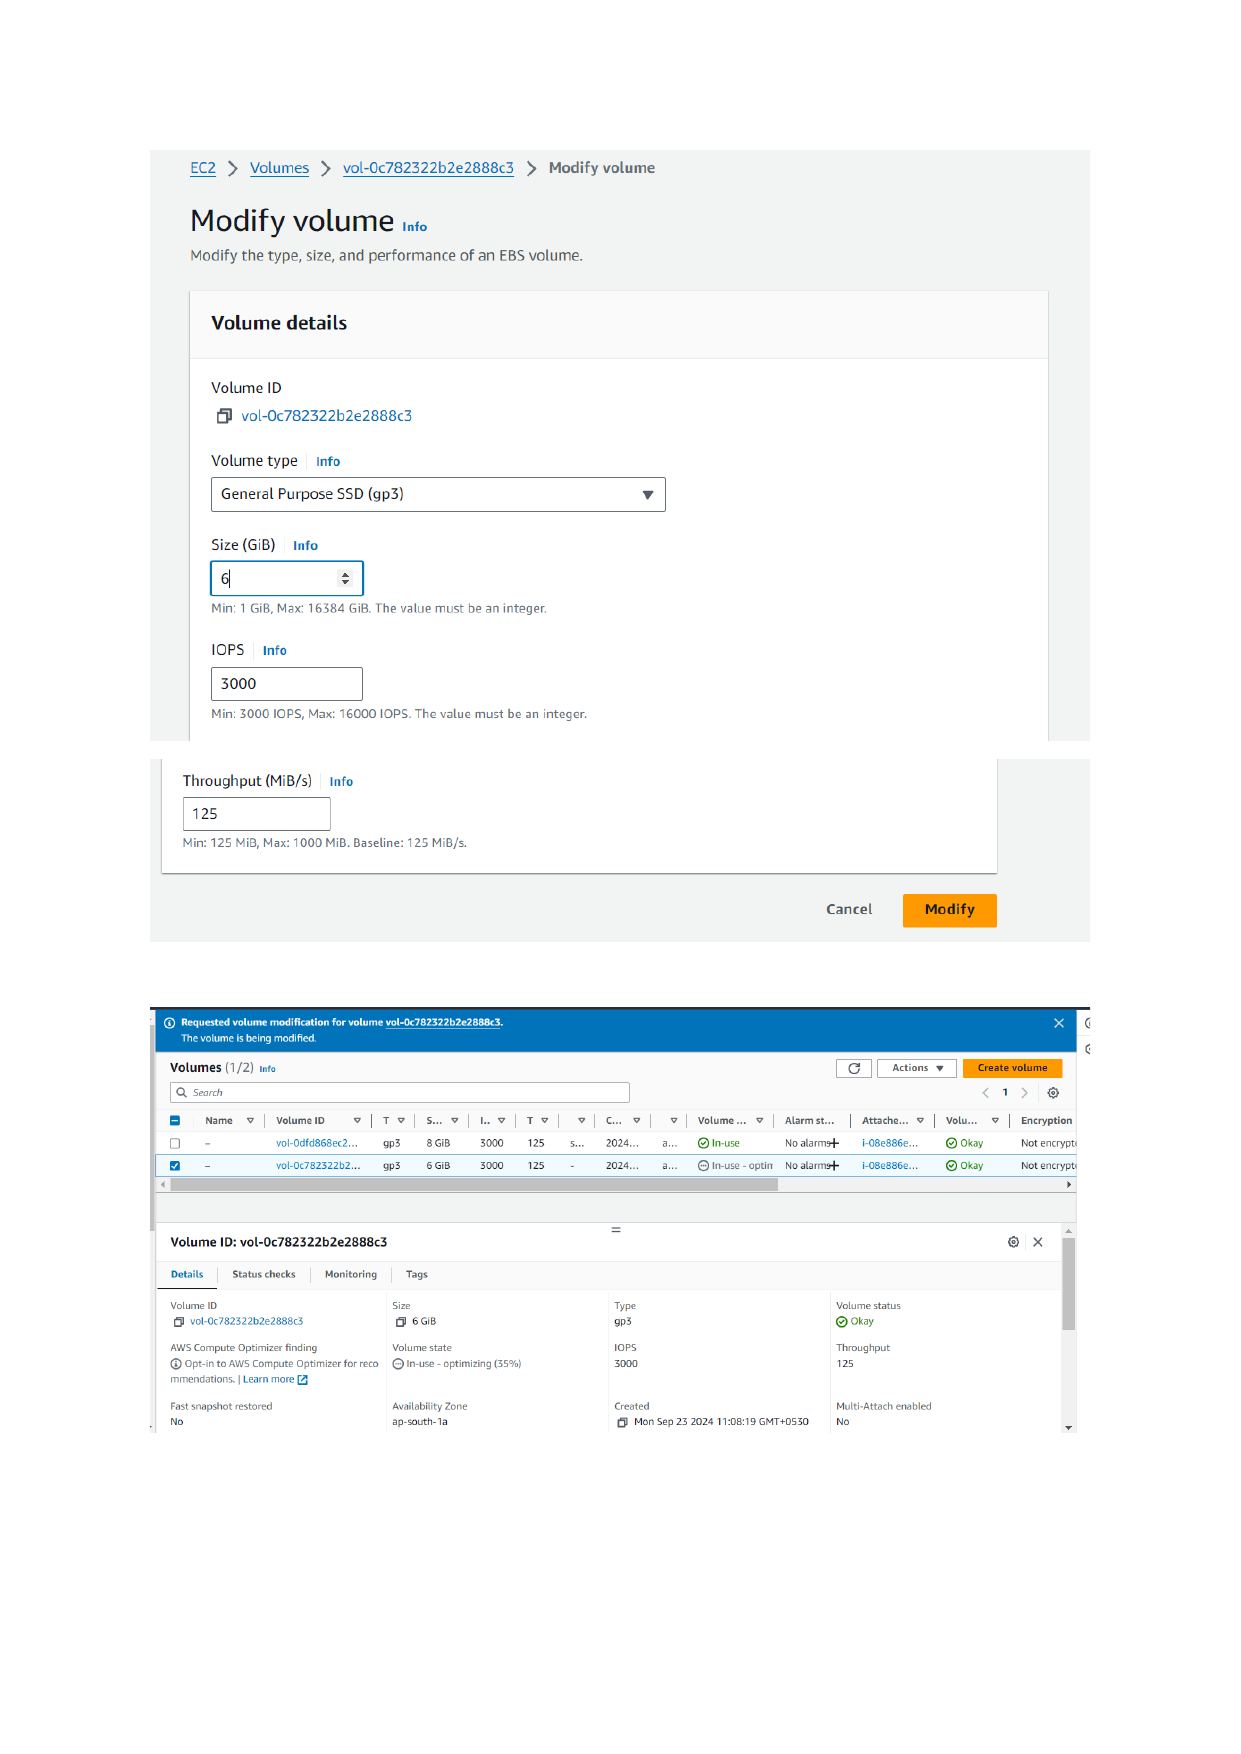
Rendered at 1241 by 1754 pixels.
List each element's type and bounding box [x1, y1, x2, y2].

picture [150, 150, 1091, 741]
picture [150, 1007, 1091, 1433]
picture [150, 759, 1091, 942]
